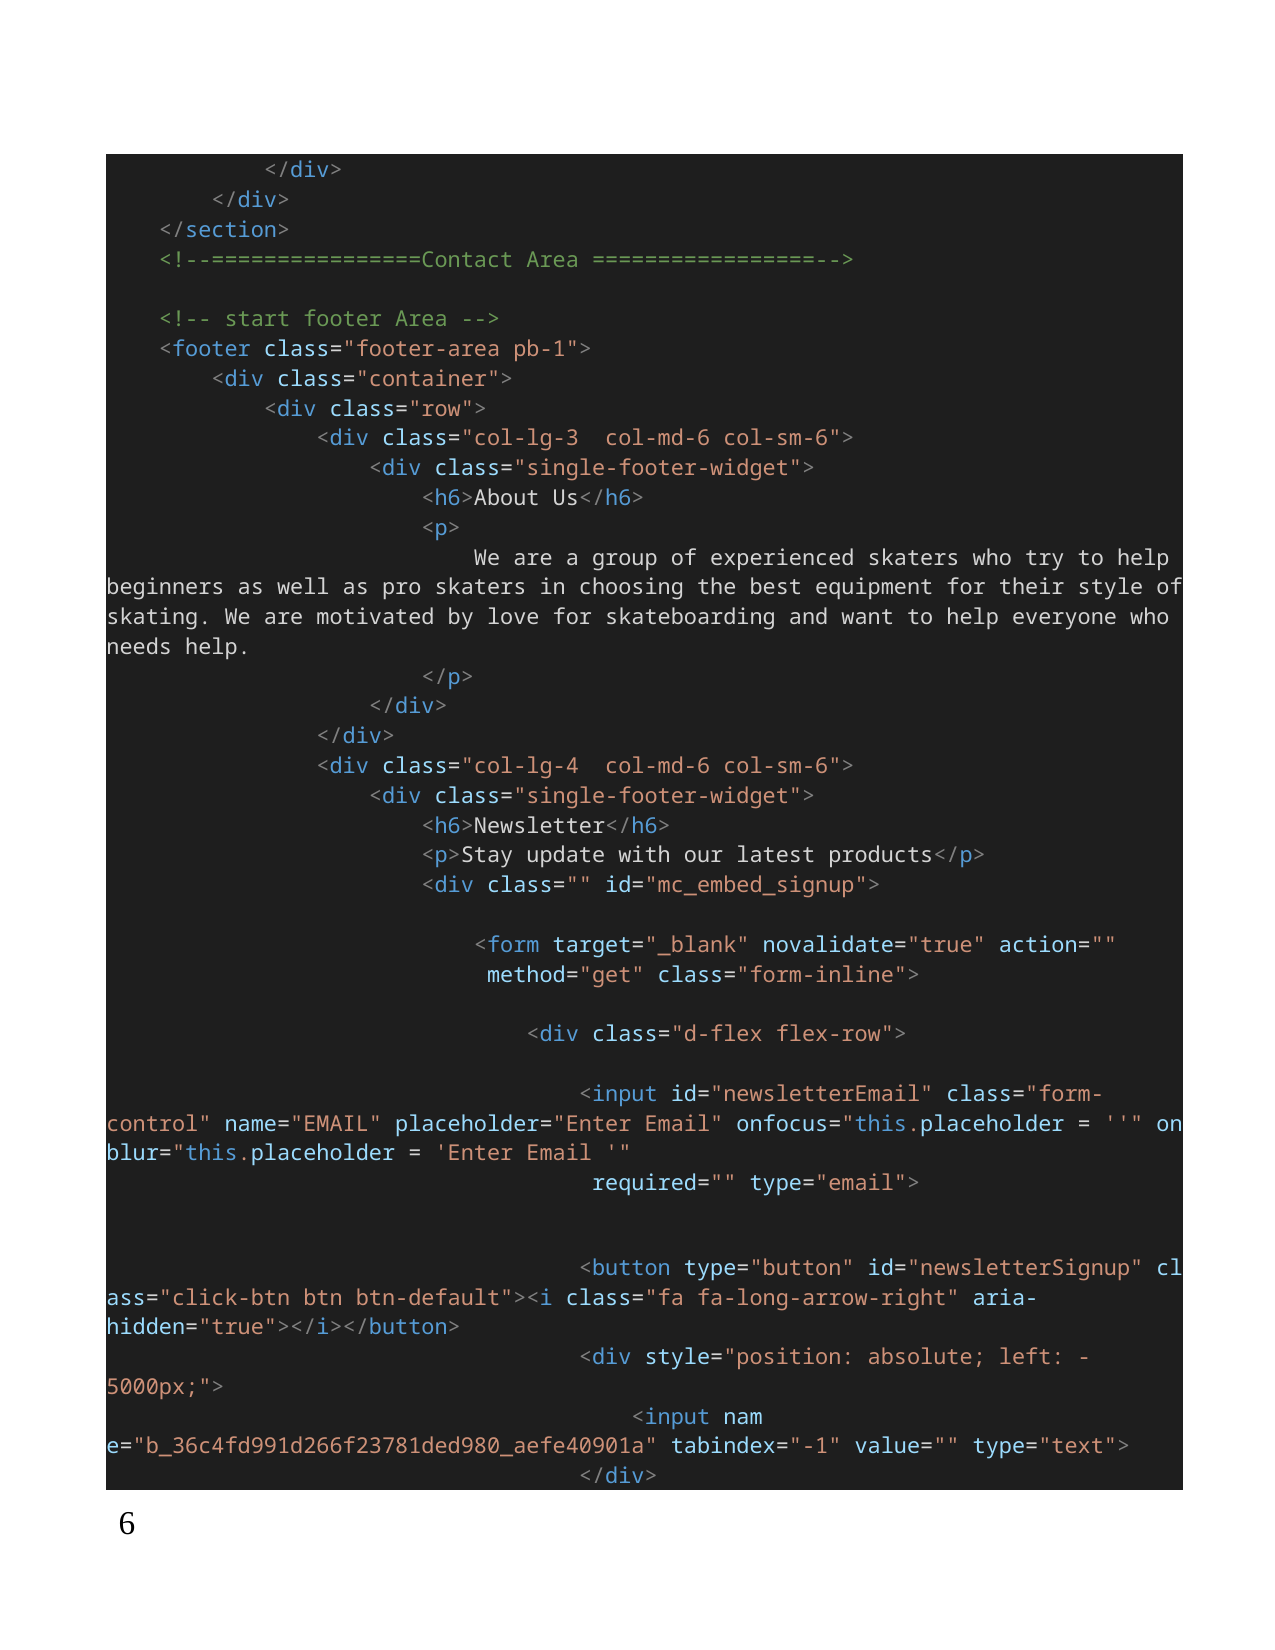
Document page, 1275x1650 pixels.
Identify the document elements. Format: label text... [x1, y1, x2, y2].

text <p> [106, 512, 1183, 541]
text <div class="container"> [106, 363, 1183, 392]
text </section> [106, 214, 1183, 243]
text </div> [106, 154, 1183, 184]
text We are a group of experienced skaters who try to help beginners as well as pro skaters in choosing the best equipment for their style of skating. We are motivated by love for skateboarding and want to help everyone who needs help. [106, 541, 1183, 661]
text <div class="col-lg-3 col-md-6 col-sm-6"> [106, 422, 1183, 452]
text <div class="row"> [106, 392, 1183, 422]
text <input name="b_36c4fd991d266f23781ded980_aefe40901a" tabindex="-1" value="" type="text"> [106, 1401, 1183, 1460]
text <div class="col-lg-4 col-md-6 col-sm-6"> [106, 750, 1183, 780]
text <button type="button" id="newsletterSignup" class="click-btn btn btn-default"><i class="fa fa-long-arrow-right" aria-hidden="true"></i></button> [106, 1252, 1183, 1341]
text <form target="_blank" novalidate="true" action="" [106, 929, 1183, 958]
text <!-- start footer Area --> [106, 303, 1183, 333]
text method="get" class="form-inline"> [106, 958, 1183, 988]
text <div class="single-footer-widget"> [106, 780, 1183, 809]
text <!--================Contact Area =================--> [106, 243, 1183, 273]
text <h6>About Us</h6> [106, 482, 1183, 512]
text <div class="" id="mc_embed_signup"> [106, 869, 1183, 899]
text </div> [106, 1460, 1183, 1490]
text <div style="position: absolute; left: -5000px;"> [106, 1341, 1183, 1401]
text <h6>Newsletter</h6> [106, 809, 1183, 839]
text required="" type="email"> [106, 1167, 1183, 1197]
text </div> [106, 184, 1183, 214]
text <footer class="footer-area pb-1"> [106, 333, 1183, 363]
text <input id="newsletterEmail" class="form-control" name="EMAIL" placeholder="Enter Email" onfocus="this.placeholder = ''" onblur="this.placeholder = 'Enter Email '" [106, 1078, 1183, 1167]
text <div class="d-flex flex-row"> [106, 1018, 1183, 1048]
text <p>Stay update with our latest products</p> [106, 839, 1183, 869]
text </div> [106, 690, 1183, 720]
text </div> [106, 720, 1183, 750]
text </p> [106, 661, 1183, 690]
text <div class="single-footer-widget"> [106, 452, 1183, 482]
